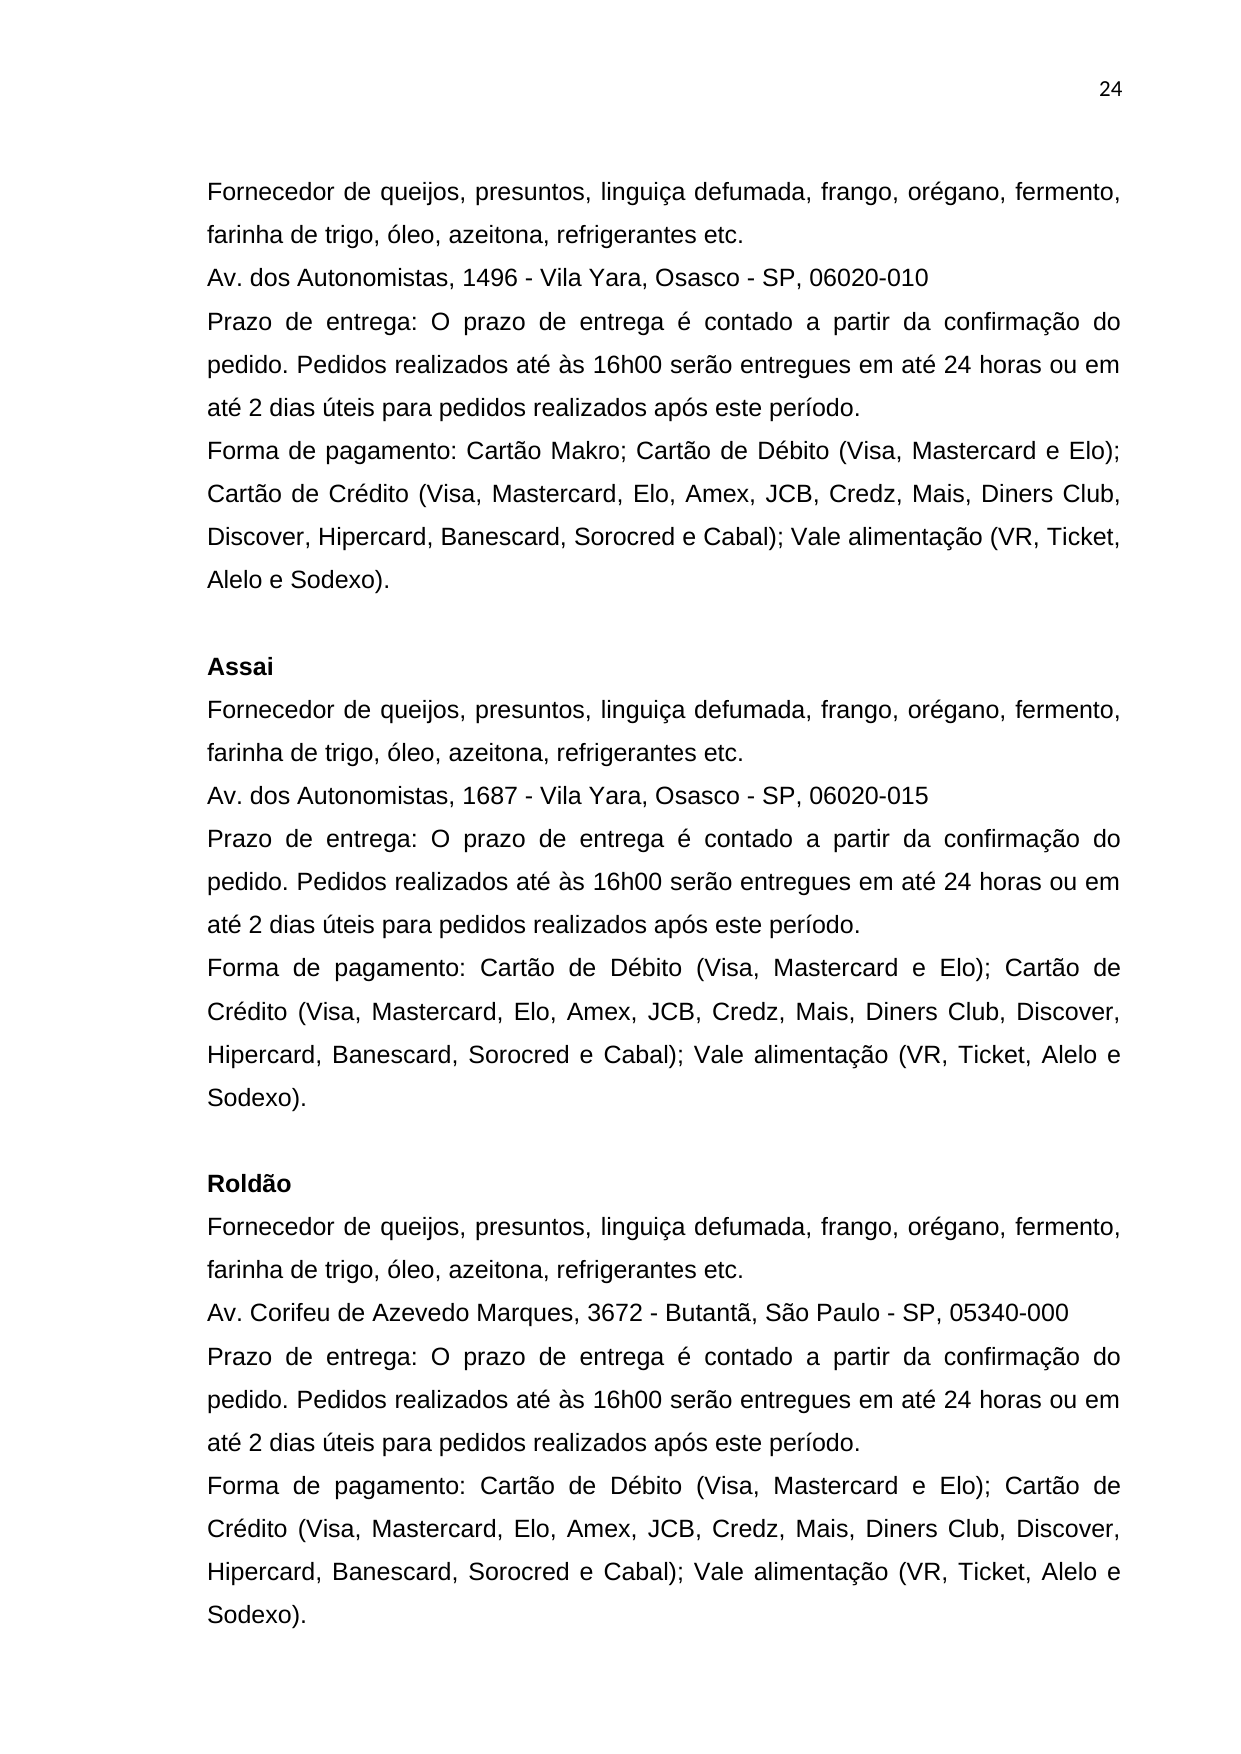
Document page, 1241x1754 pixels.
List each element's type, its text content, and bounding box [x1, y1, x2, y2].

text Roldão [207, 1169, 1122, 1198]
text Av. dos Autonomistas, 1687 - Vila Yara, Osasco - SP, 06020-015 [207, 781, 1122, 810]
text Fornecedor de queijos, presuntos, linguiça defumada, frango, orégano, fermento, farinha de trigo, óleo, azeitona, refrigerantes etc. [207, 1212, 1122, 1284]
text Av. dos Autonomistas, 1496 - Vila Yara, Osasco - SP, 06020-010 [207, 263, 1122, 292]
text Fornecedor de queijos, presuntos, linguiça defumada, frango, orégano, fermento, farinha de trigo, óleo, azeitona, refrigerantes etc. [207, 695, 1122, 767]
text Assai [207, 652, 1122, 680]
text Av. Corifeu de Azevedo Marques, 3672 - Butantã, São Paulo - SP, 05340-000 [207, 1298, 1122, 1327]
text Fornecedor de queijos, presuntos, linguiça defumada, frango, orégano, fermento, farinha de trigo, óleo, azeitona, refrigerantes etc. [207, 177, 1122, 249]
text Forma de pagamento: Cartão Makro; Cartão de Débito (Visa, Mastercard e Elo); Cartão de Crédito (Visa, Mastercard, Elo, Amex, JCB, Credz, Mais, Diners Club, Discover, Hipercard, Banescard, Sorocred e Cabal); Vale alimentação (VR, Ticket, Alelo e Sodexo). [207, 436, 1122, 594]
